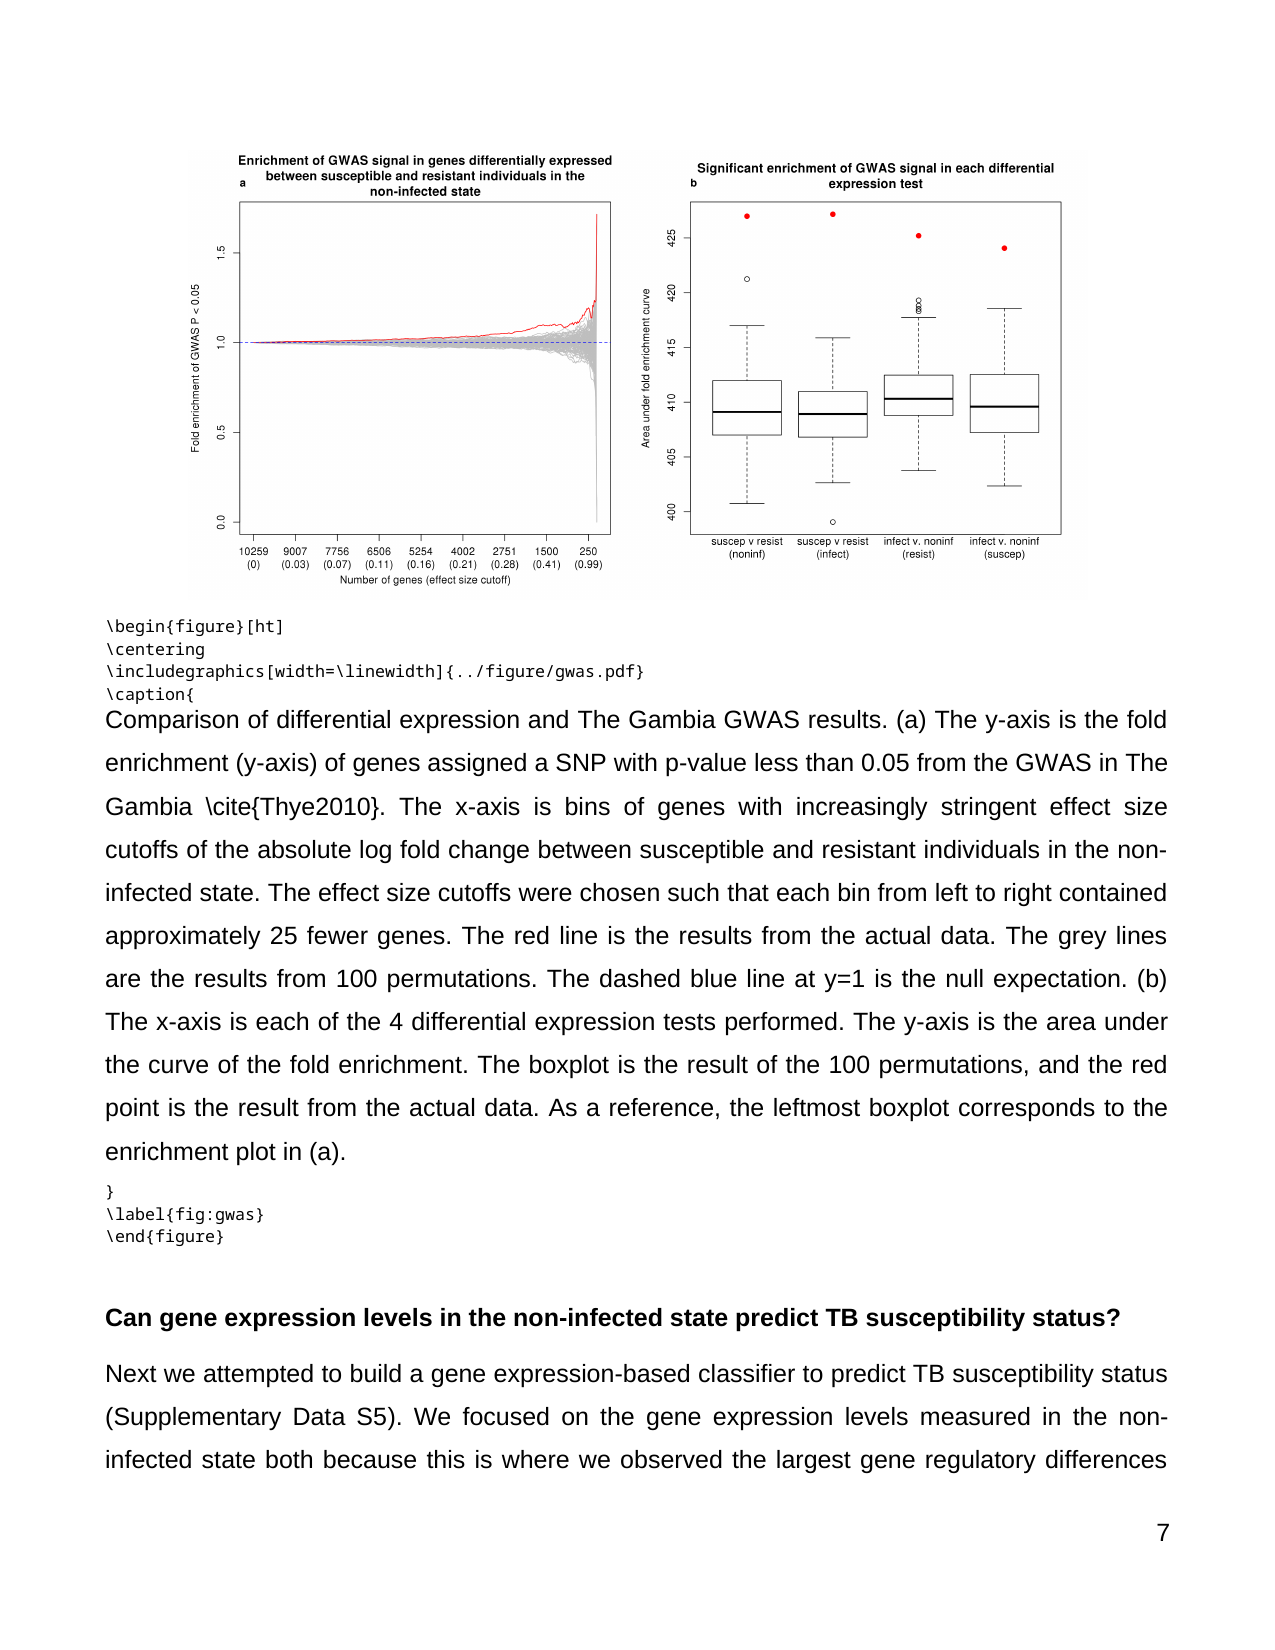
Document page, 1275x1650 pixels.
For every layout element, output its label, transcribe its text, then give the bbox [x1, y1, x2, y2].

text Comparison of differential expression and The Gambia GWAS results. (a) The y-axis is the fold enrichment (y-axis) of genes assigned a SNP with p-value less than 0.05 from the GWAS in The Gambia \cite{Thye2010}. The x-axis is bins of genes with increasingly stringent effect size cutoffs of the absolute log fold change between susceptible and resistant individuals in the non-infected state. The effect size cutoffs were chosen such that each bin from left to right contained approximately 25 fewer genes. The red line is the results from the actual data. The grey lines are the results from 100 permutations. The dashed blue line at y=1 is the null expectation. (b) The x-axis is each of the 4 differential expression tests performed. The y-axis is the area under the curve of the fold enrichment. The boxplot is the result of the 100 permutations, and the red point is the result from the actual data. As a reference, the leftmost boxplot corresponds to the enrichment plot in (a). [105, 705, 1170, 1165]
text } [105, 1179, 1170, 1202]
text \centering [105, 637, 1170, 660]
subtitle Can gene expression levels in the non-infected state predict TB susceptibility status? [105, 1303, 1170, 1332]
text \end{figure} [105, 1225, 1170, 1248]
text \caption{ [105, 682, 1170, 705]
picture [187, 150, 1088, 600]
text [105, 1359, 1170, 1474]
text \label{fig:gwas} [105, 1202, 1170, 1225]
text \includegraphics[width=\linewidth]{../figure/gwas.pdf} [105, 660, 1170, 682]
text \begin{figure}[ht] [105, 614, 1170, 637]
